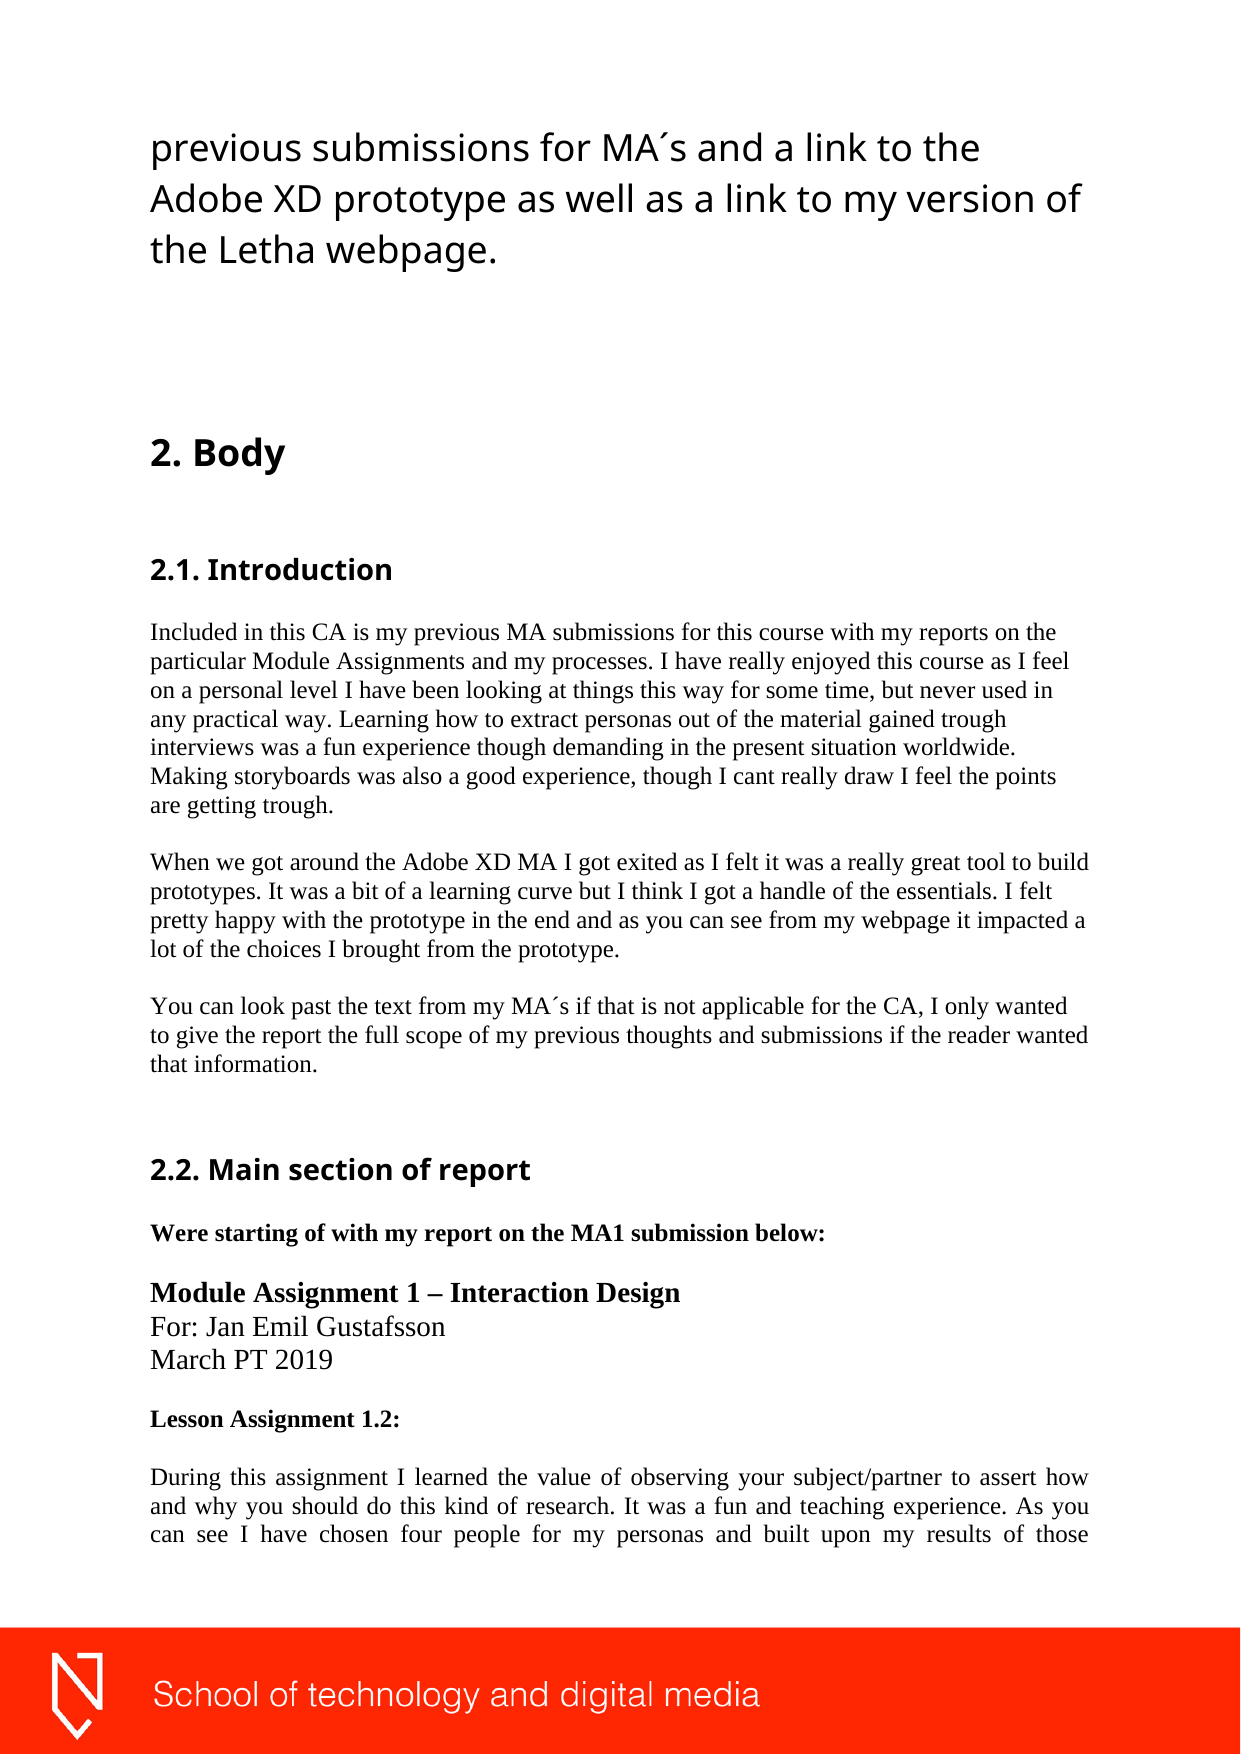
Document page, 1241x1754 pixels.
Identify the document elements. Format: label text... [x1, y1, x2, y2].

text Were starting of with my report on the MA1 submission below: [150, 1218, 1090, 1246]
text You can look past the text from my MA´s if that is not applicable for the CA, I only wanted to give the report the full scope of my previous thoughts and submissions if the reader wanted that information. [150, 991, 1090, 1077]
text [150, 121, 1090, 274]
subtitle 2.1. Introduction [150, 549, 1090, 589]
text Lesson Assignment 1.2: [150, 1404, 1090, 1433]
subtitle 2.2. Main section of report [150, 1149, 1090, 1189]
text Module Assignment 1 – Interaction Design [150, 1275, 1090, 1309]
text For: Jan Emil Gustafsson [150, 1309, 1090, 1342]
text When we got around the Adobe XD MA I got exited as I felt it was a really great tool to build prototypes. It was a bit of a learning curve but I think I got a handle of the essentials. I felt pretty happy with the prototype in the end and as you can see from my webpage it impacted a lot of the choices I brought from the prototype. [150, 847, 1090, 962]
subtitle 2. Body [150, 426, 1090, 477]
text Included in this CA is my previous MA submissions for this course with my reports on the particular Module Assignments and my processes. I have really enjoyed this course as I feel on a personal level I have been looking at things this way for some time, but never used in any practical way. Learning how to extract personas out of the material gained trough interviews was a fun experience though demanding in the present situation worldwide. Making storyboards was also a good experience, though I cant really draw I feel the points are getting trough. [150, 617, 1090, 819]
text March PT 2019 [150, 1342, 1090, 1376]
picture [0, 1618, 1241, 1754]
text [150, 1462, 1090, 1548]
